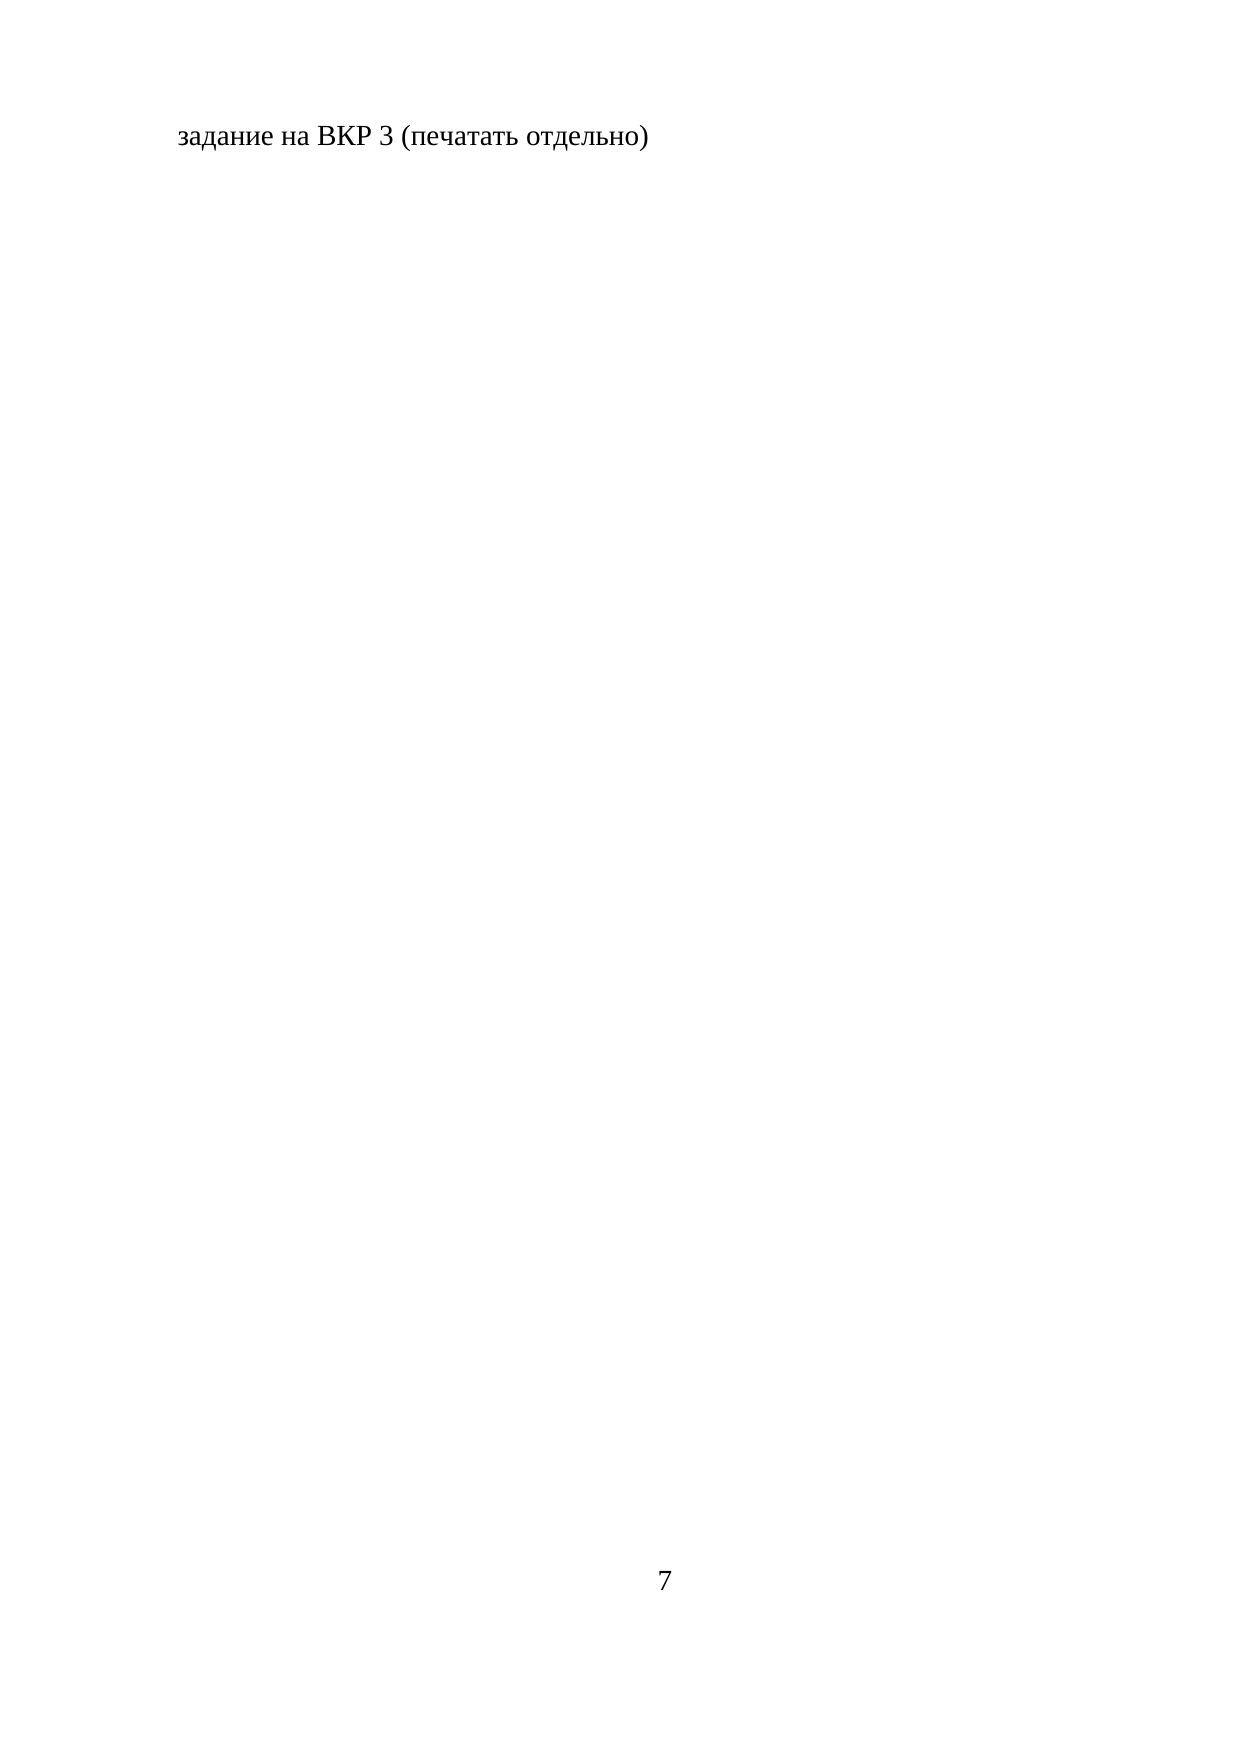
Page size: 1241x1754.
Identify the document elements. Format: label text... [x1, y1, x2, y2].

text задание на ВКР 3 (печатать отдельно) [177, 118, 1152, 152]
